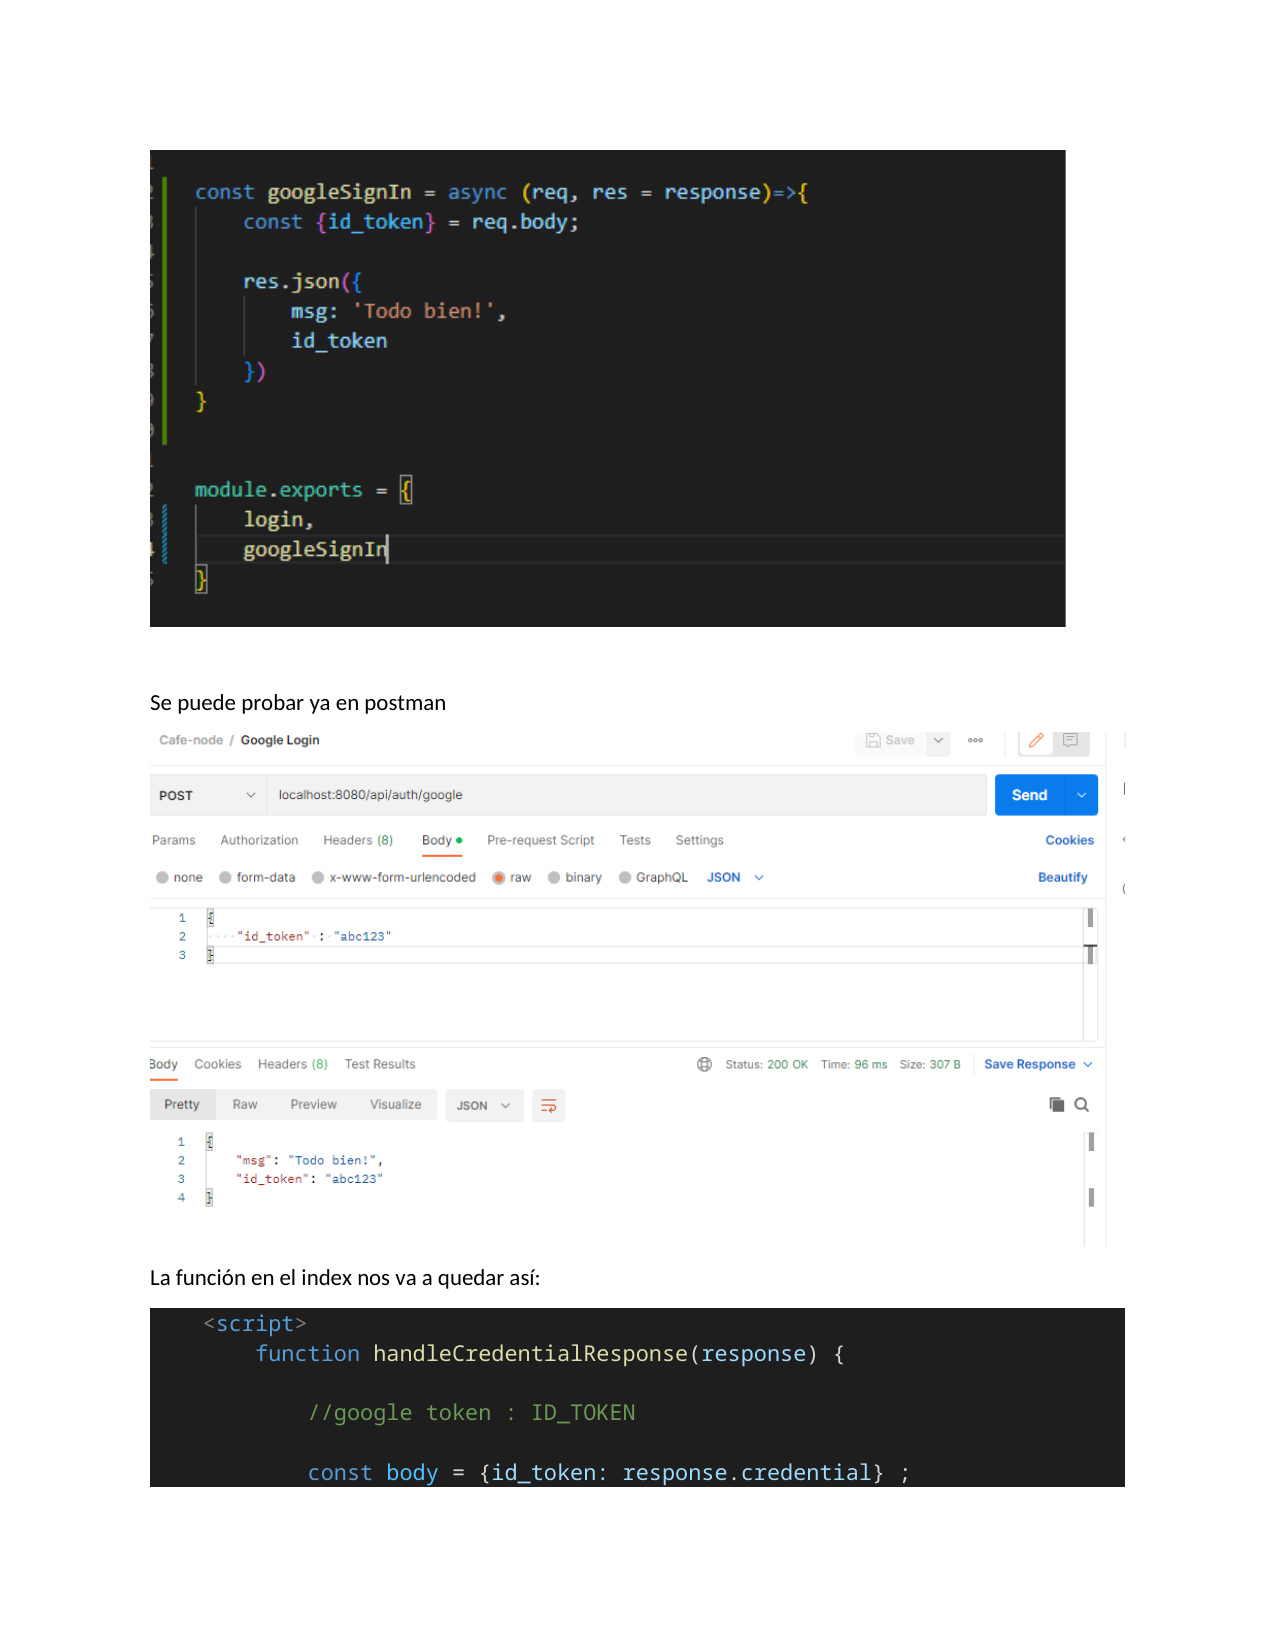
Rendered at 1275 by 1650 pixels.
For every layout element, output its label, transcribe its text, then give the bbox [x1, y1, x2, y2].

text Se puede probar ya en postman [150, 688, 1125, 716]
text const body = {id_token: response.credential} ; [150, 1457, 1125, 1487]
picture [150, 732, 1125, 1247]
picture [150, 150, 1066, 627]
text <script> [150, 1308, 1125, 1338]
text function handleCredentialResponse(response) { [150, 1338, 1125, 1367]
text La función en el index nos va a quedar así: [150, 1263, 1125, 1291]
text //google token : ID_TOKEN [150, 1397, 1125, 1427]
